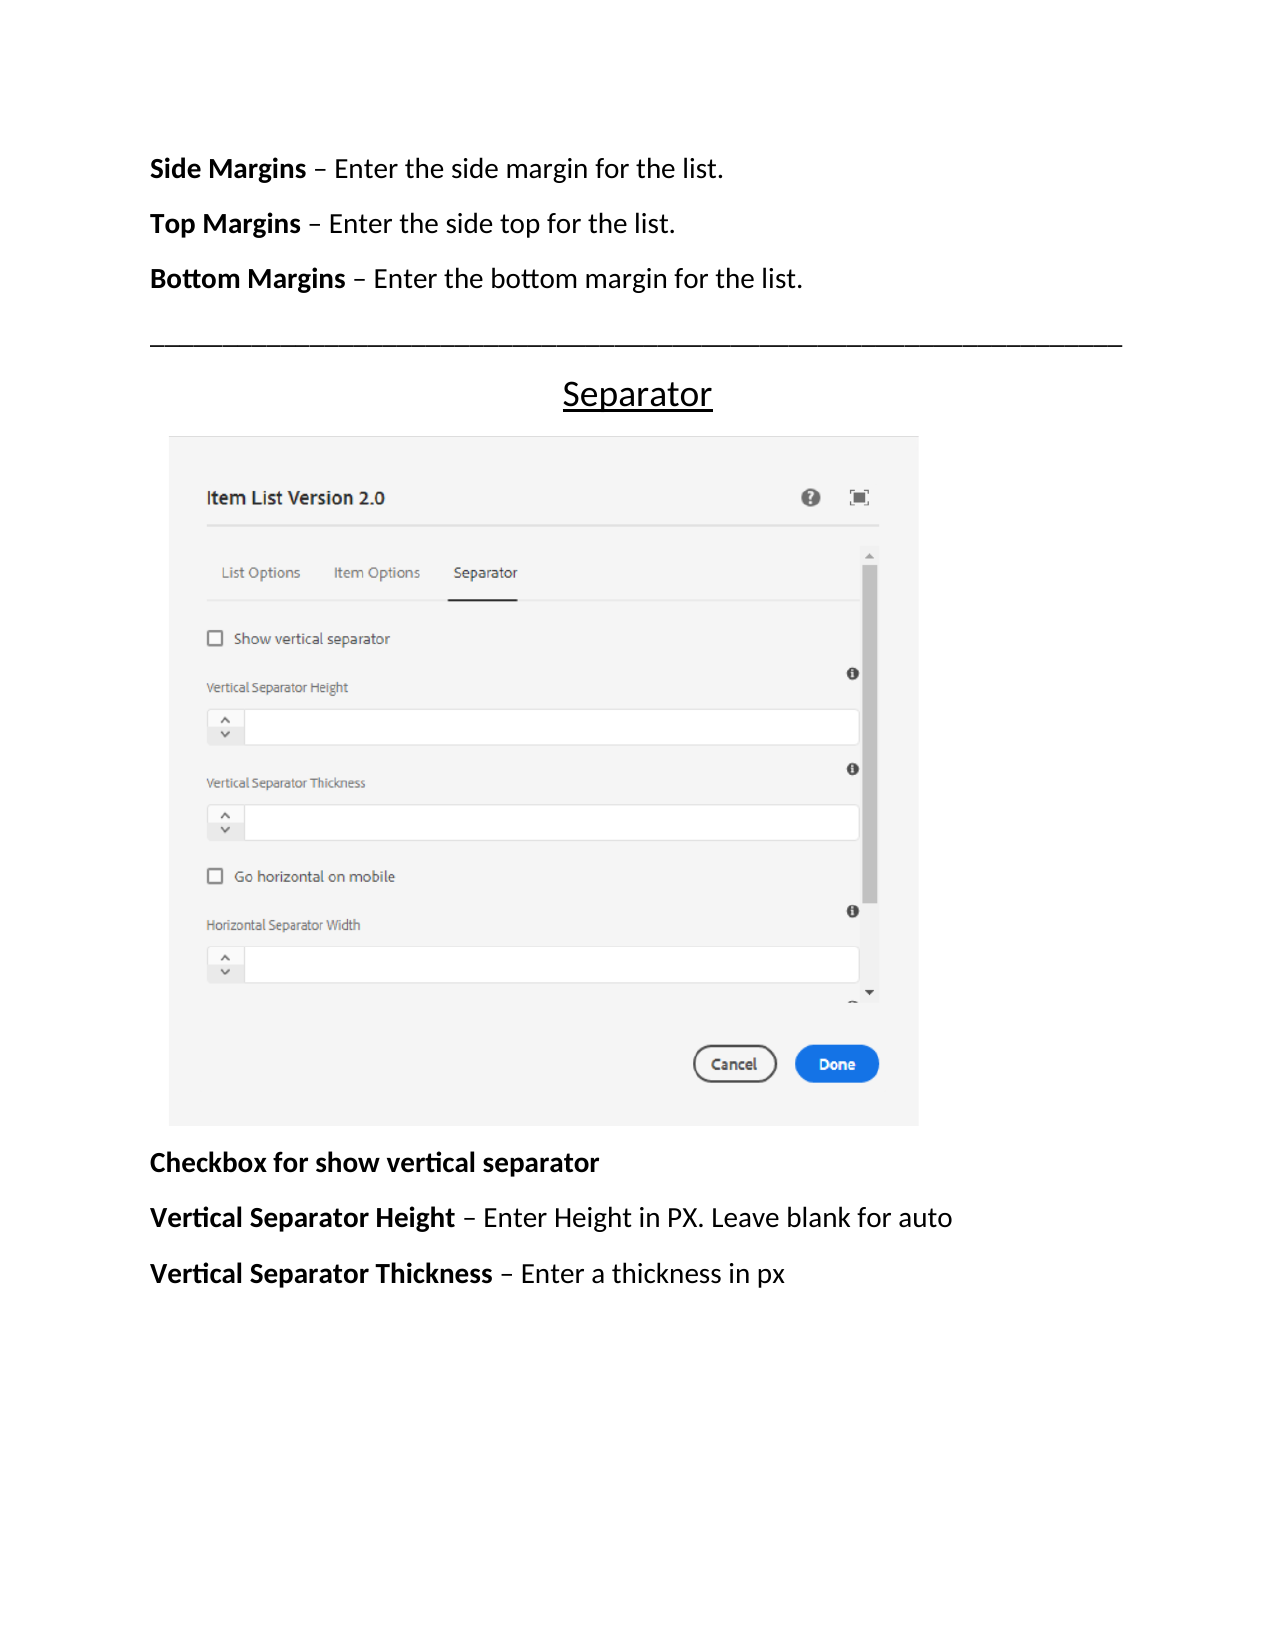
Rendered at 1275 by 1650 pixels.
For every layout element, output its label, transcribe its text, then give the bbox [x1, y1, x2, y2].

text Vertical Separator Height – Enter Height in PX. Leave blank for auto [150, 1199, 1125, 1235]
text Checkbox for show vertical separator [150, 1144, 1125, 1180]
text Top Margins – Enter the side top for the list. [150, 205, 1125, 241]
text Side Margins – Enter the side margin for the list. [150, 150, 1125, 186]
text Separator [150, 370, 1125, 416]
text Bottom Margins – Enter the bottom margin for the list. [150, 260, 1125, 296]
text Vertical Separator Thickness – Enter a thickness in px [150, 1255, 1125, 1290]
text ___________________________________________________________________ [150, 315, 1125, 351]
